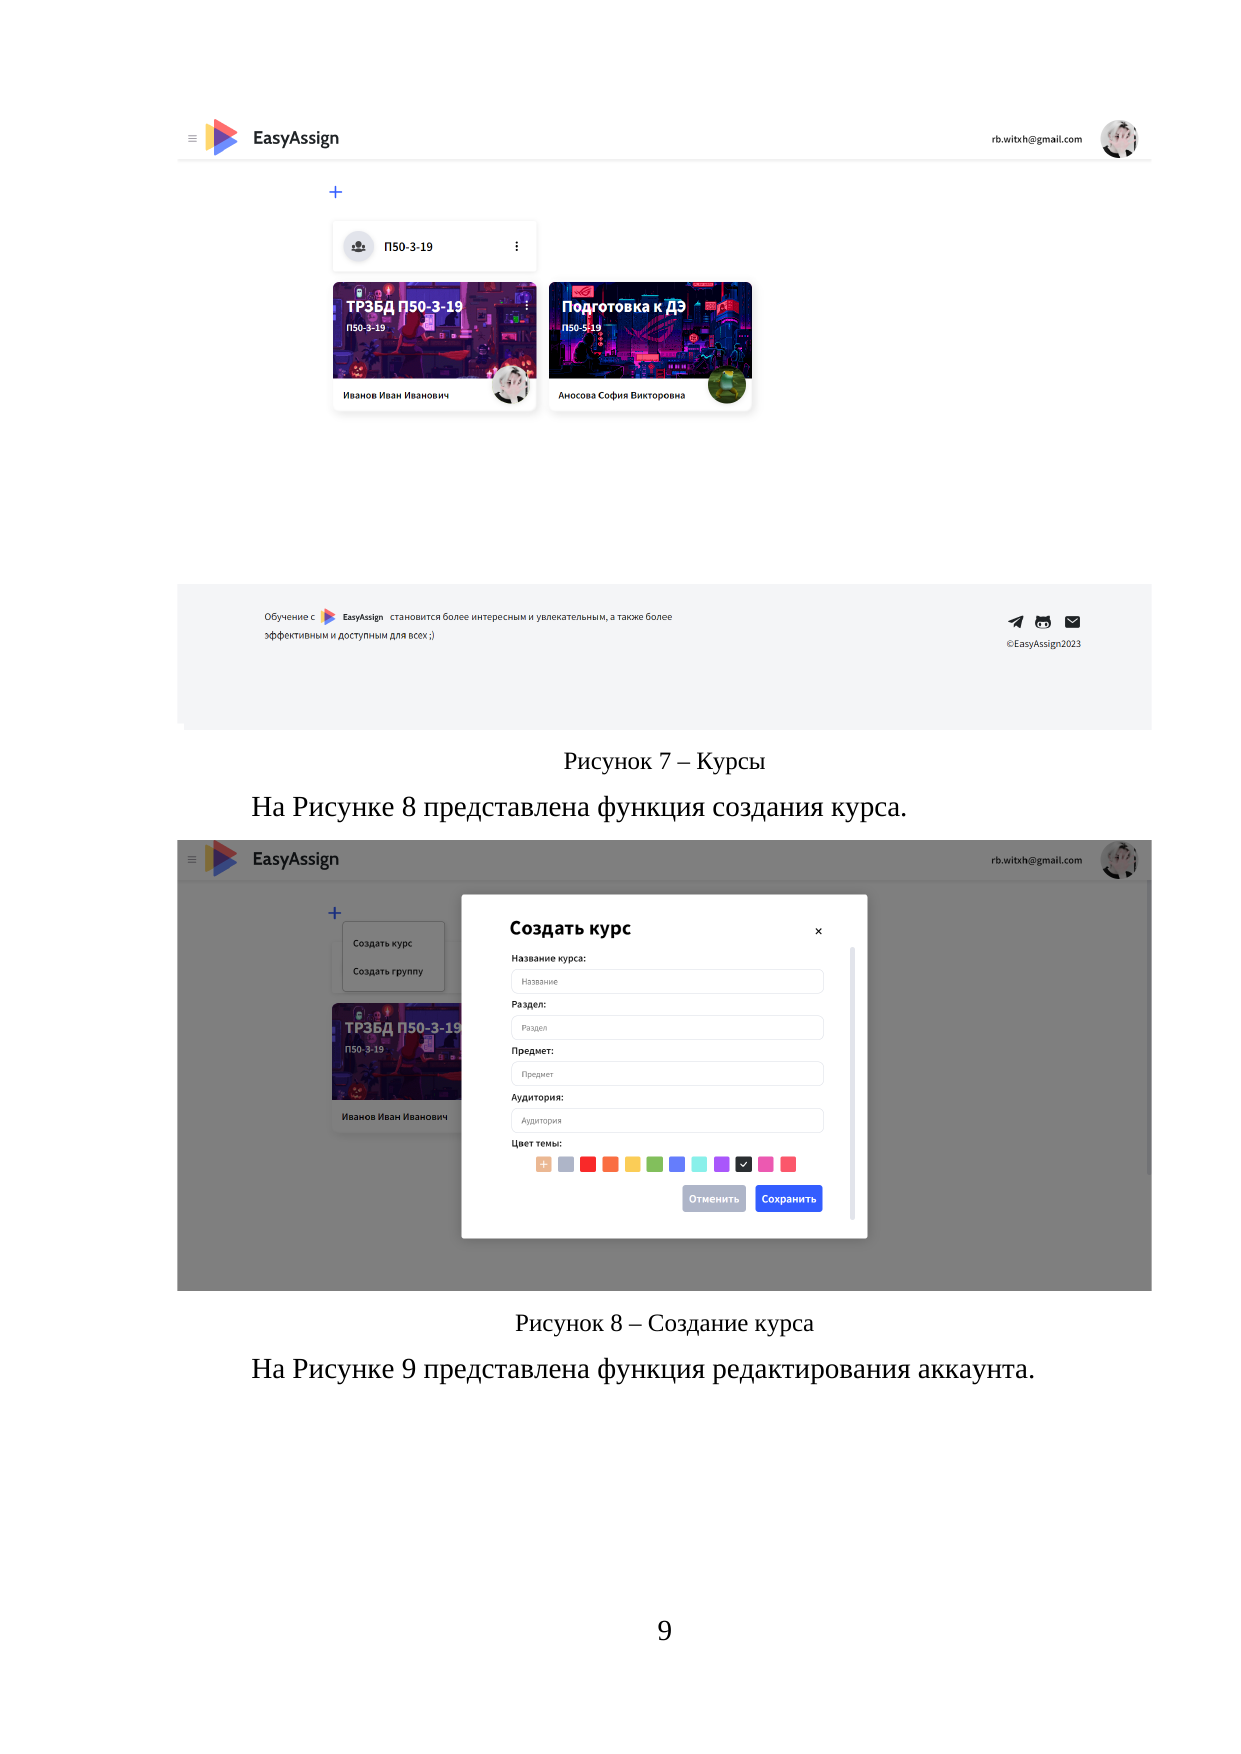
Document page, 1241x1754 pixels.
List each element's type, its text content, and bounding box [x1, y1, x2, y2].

picture [177, 118, 1152, 730]
picture [177, 840, 1152, 1291]
text На Рисунке 9 представлена функция редактирования аккаунта. [177, 1351, 1152, 1384]
text На Рисунке 8 представлена функция создания курса. [177, 789, 1152, 823]
